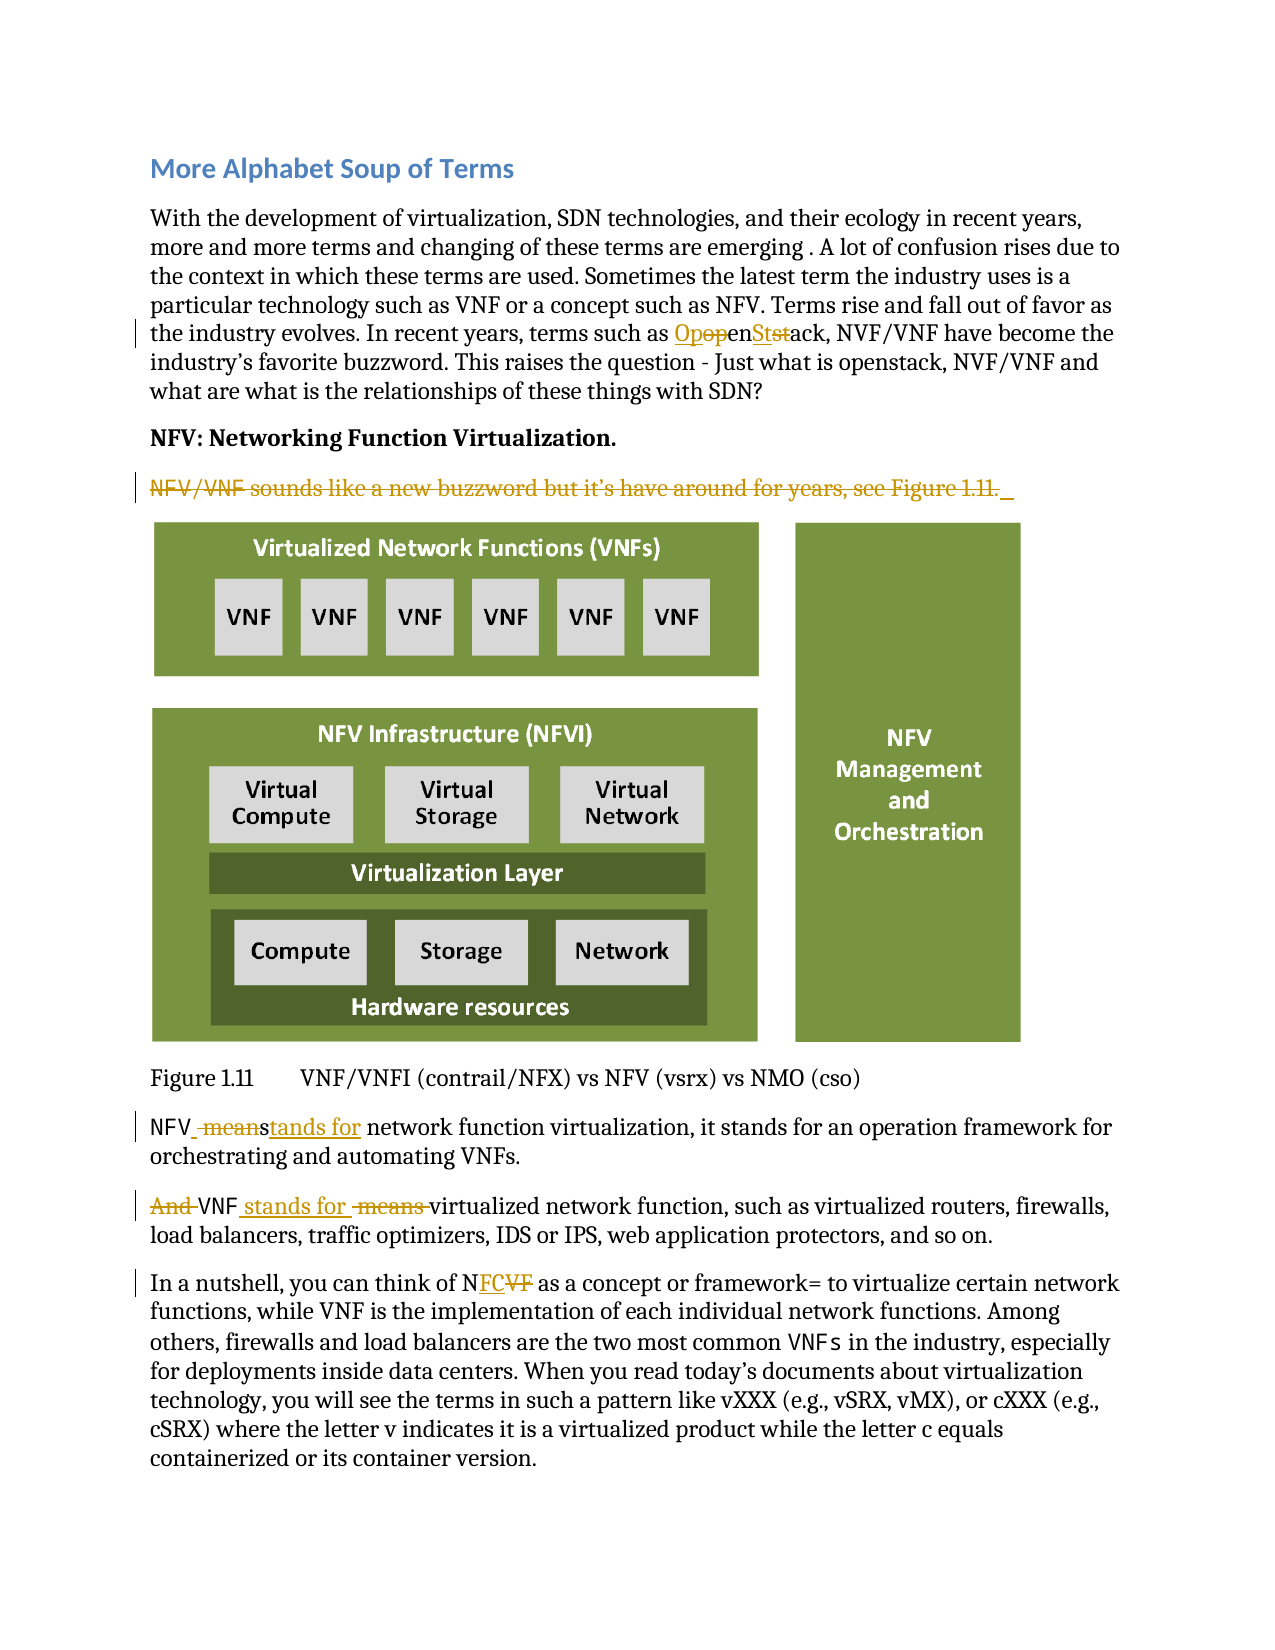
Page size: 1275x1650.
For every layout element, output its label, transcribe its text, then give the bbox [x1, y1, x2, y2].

picture [150, 521, 1025, 1045]
text In a nutshell, you can think of N as a concept or framework= to virtualize certain network functions, while VNF is the implementation of each individual network functions. Among others, firewalls and load balancers are the two most common VNFs in the industry, especially for deployments inside data centers. When you read today’s documents about virtualization technology, you will see the terms in such a pattern like vXXX (e.g., vSRX, vMX), or cXXX (e.g., cSRX) where the letter v indicates it is a virtualized product while the letter c equals containerized or its container version. [150, 1268, 1125, 1472]
text VNFvirtualized network function, such as virtualized routers, firewalls, load balancers, traffic optimizers, IDS or IPS, web application protectors, and so on. [150, 1190, 1125, 1250]
text NFV: Networking Function Virtualization. [150, 424, 1125, 453]
text With the development of virtualization, SDN technologies, and their ecology in recent years, more and more terms and changing of these terms are emerging . A lot of confusion rises due to the context in which these terms are used. Sometimes the latest term the industry uses is a particular technology such as VNF or a concept such as NFV. Terms rise and fall out of favor as the industry evolves. In recent years, terms such as enack, NVF/VNF have become the industry’s favorite buzzword. This raises the question - Just what is openstack, NVF/VNF and what are what is the relationships of these things with SDN? [150, 204, 1125, 406]
subtitle More Alphabet Soup of Terms [150, 150, 1125, 186]
text Figure 1.11 VNF/VNFI (contrail/NFX) vs NFV (vsrx) vs NMO (cso) [150, 1063, 1125, 1092]
text NFVs network function virtualization, it stands for an operation framework for orchestrating and automating VNFs. [150, 1111, 1125, 1171]
